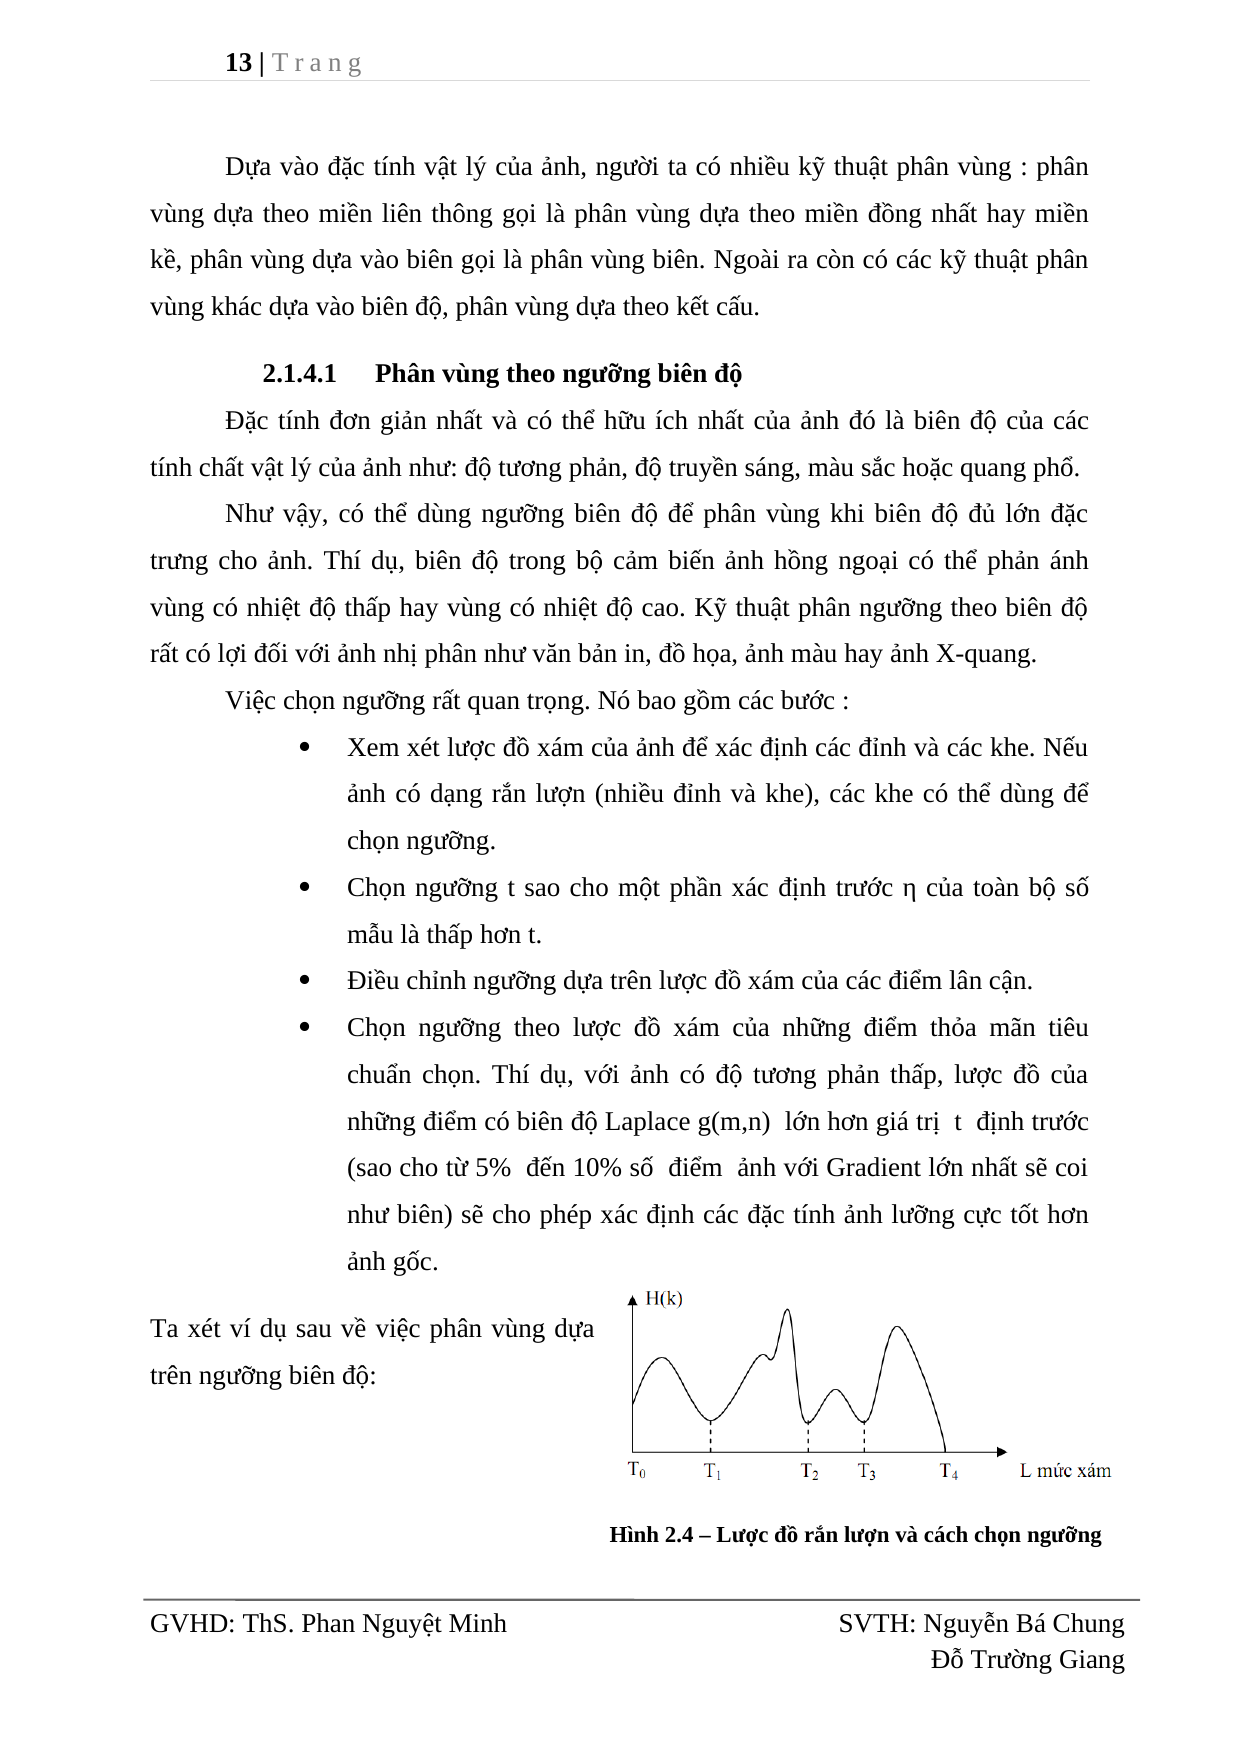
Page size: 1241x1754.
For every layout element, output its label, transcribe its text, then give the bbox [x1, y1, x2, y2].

picture [614, 1276, 1119, 1493]
text Việc chọn ngưỡng rất quan trọng. Nó bao gồm các bước : [150, 684, 1090, 715]
list Chọn ngưỡng theo lược đồ xám của những điểm thỏa mãn tiêu chuẩn chọn. Thí dụ, với ảnh có độ tương phản thấp, lược đồ của những điểm có biên độ Laplace g(m,n) lớn hơn giá trị t định trước (sao cho từ 5% đến 10% số điểm ảnh với Gradient lớn nhất sẽ coi như biên) sẽ cho phép xác định các đặc tính ảnh lưỡng cực tốt hơn ảnh gốc. [300, 1011, 1090, 1276]
list Điều chỉnh ngưỡng dựa trên lược đồ xám của các điểm lân cận. [300, 964, 1090, 996]
subtitle Phân vùng theo ngưỡng biên độ [262, 357, 1090, 389]
list Xem xét lược đồ xám của ảnh để xác định các đỉnh và các khe. Nếu ảnh có dạng rắn lượn (nhiều đỉnh và khe), các khe có thể dùng để chọn ngưỡng. [300, 731, 1090, 855]
text Dựa vào đặc tính vật lý của ảnh, người ta có nhiều kỹ thuật phân vùng : phân vùng dựa theo miền liên thông gọi là phân vùng dựa theo miền đồng nhất hay miền kề, phân vùng dựa vào biên gọi là phân vùng biên. Ngoài ra còn có các kỹ thuật phân vùng khác dựa vào biên độ, phân vùng dựa theo kết cấu. [150, 150, 1090, 321]
text Đặc tính đơn giản nhất và có thể hữu ích nhất của ảnh đó là biên độ của các tính chất vật lý của ảnh như: độ tương phản, độ truyền sáng, màu sắc hoặc quang phổ. [150, 404, 1090, 482]
text Như vậy, có thể dùng ngưỡng biên độ để phân vùng khi biên độ đủ lớn đặc trưng cho ảnh. Thí dụ, biên độ trong bộ cảm biến ảnh hồng ngoại có thể phản ánh vùng có nhiệt độ thấp hay vùng có nhiệt độ cao. Kỹ thuật phân ngưỡng theo biên độ rất có lợi đối với ảnh nhị phân như văn bản in, đồ họa, ảnh màu hay ảnh X-quang. [150, 497, 1090, 669]
list Chọn ngưỡng t sao cho một phần xác định trước η của toàn bộ số mẫu là thấp hơn t. [300, 871, 1090, 949]
text Ta xét ví dụ sau về việc phân vùng dựa trên ngưỡng biên độ: [150, 1312, 614, 1390]
